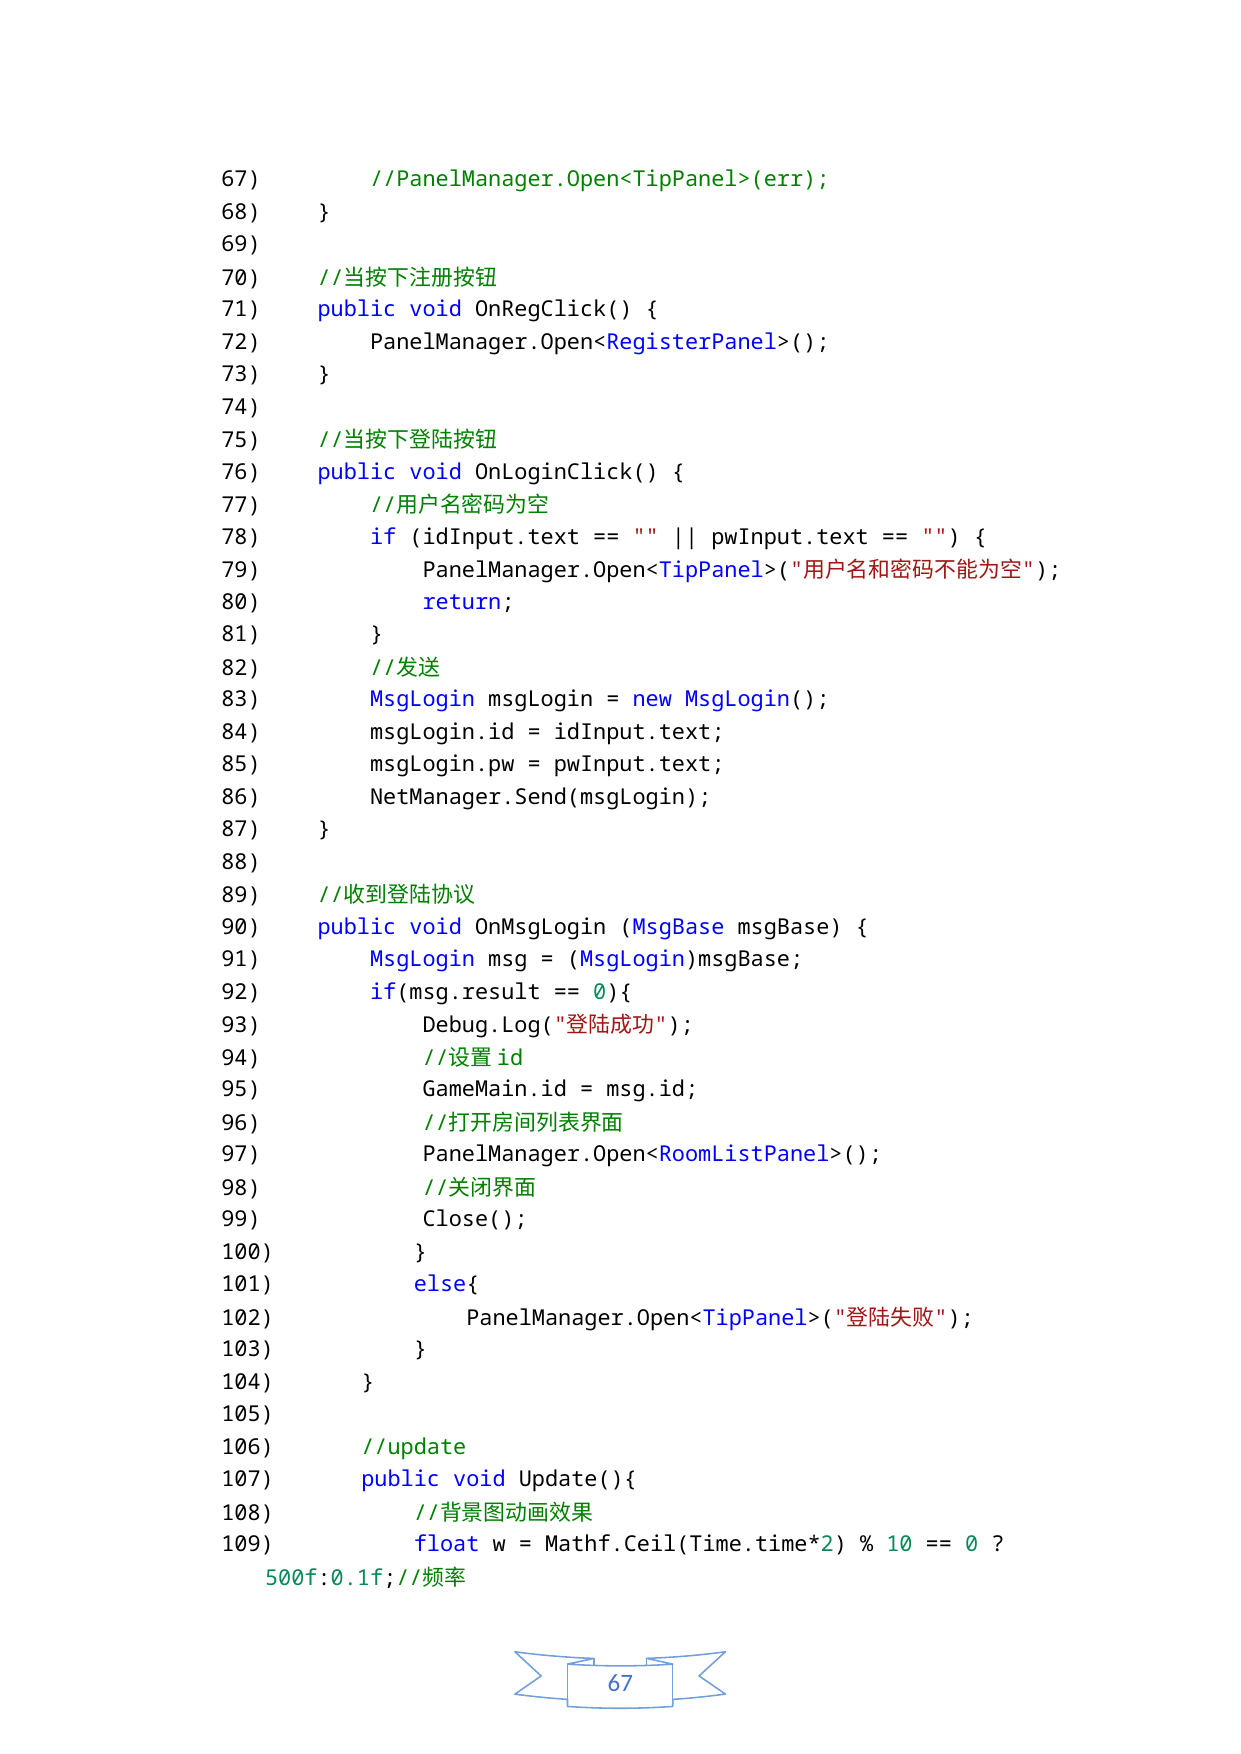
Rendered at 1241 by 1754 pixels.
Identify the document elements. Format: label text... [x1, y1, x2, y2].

list } [221, 617, 1063, 649]
list if (idInput.text == "" || pwInput.text == "") { [221, 519, 1063, 552]
list else{ [221, 1267, 1063, 1299]
list //当按下登陆按钮 [221, 422, 1063, 454]
list //update [221, 1429, 1063, 1462]
list PanelManager.Open<RoomListPanel>(); [221, 1137, 1063, 1169]
list Debug.Log("登陆成功"); [221, 1007, 1063, 1039]
list PanelManager.Open<RegisterPanel>(); [221, 324, 1063, 357]
list MsgLogin msgLogin = new MsgLogin(); [221, 682, 1063, 714]
list msgLogin.pw = pwInput.text; [221, 747, 1063, 779]
list //关闭界面 [221, 1169, 1063, 1202]
list if(msg.result == 0){ [221, 974, 1063, 1007]
list //用户名密码为空 [221, 487, 1063, 519]
list PanelManager.Open<TipPanel>("用户名和密码不能为空"); [221, 552, 1063, 584]
list msgLogin.id = idInput.text; [221, 714, 1063, 747]
list //打开房间列表界面 [221, 1104, 1063, 1137]
list public void Update(){ [221, 1462, 1063, 1494]
list MsgLogin msg = (MsgLogin)msgBase; [221, 942, 1063, 974]
list } [221, 357, 1063, 389]
list //当按下注册按钮 [221, 259, 1063, 292]
list //发送 [221, 649, 1063, 682]
list GameMain.id = msg.id; [221, 1072, 1063, 1104]
list //背景图动画效果 [221, 1494, 1063, 1527]
list PanelManager.Open<TipPanel>("登陆失败"); [221, 1299, 1063, 1332]
list //PanelManager.Open<TipPanel>(err); [221, 162, 1063, 194]
list } [221, 1332, 1063, 1364]
list //设置id [221, 1039, 1063, 1072]
list Close(); [221, 1202, 1063, 1234]
list } [221, 812, 1063, 844]
list //收到登陆协议 [221, 877, 1063, 909]
list } [221, 1234, 1063, 1267]
list public void OnRegClick() { [221, 292, 1063, 324]
list public void OnMsgLogin (MsgBase msgBase) { [221, 909, 1063, 942]
list return; [221, 584, 1063, 617]
list NetManager.Send(msgLogin); [221, 779, 1063, 812]
list float w = Mathf.Ceil(Time.time*2) % 10 == 0 ?500f:0.1f;//频率 [221, 1527, 1063, 1592]
list } [221, 194, 1063, 227]
list public void OnLoginClick() { [221, 454, 1063, 487]
list } [221, 1364, 1063, 1397]
